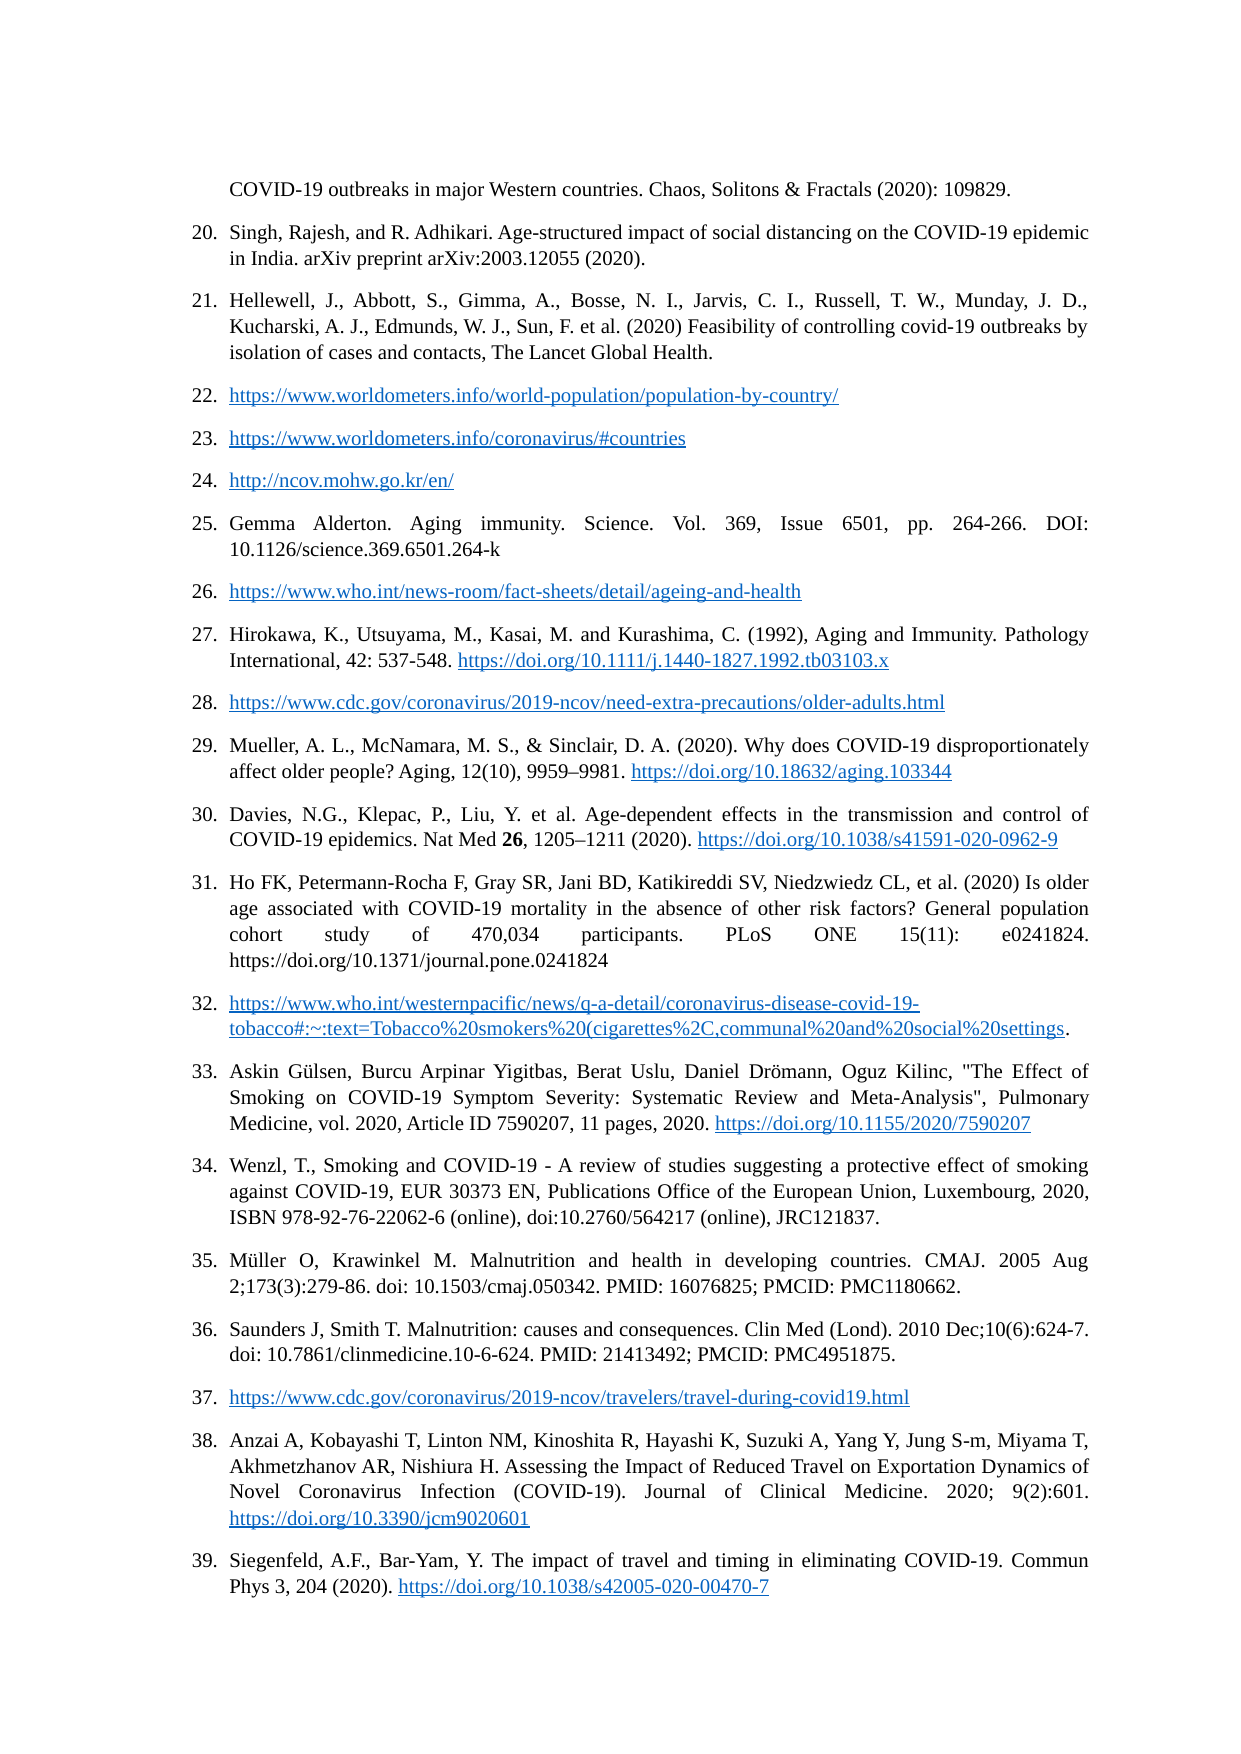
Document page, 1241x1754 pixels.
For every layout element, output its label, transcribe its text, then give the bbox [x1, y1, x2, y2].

list Ho FK, Petermann-Rocha F, Gray SR, Jani BD, Katikireddi SV, Niedzwiedz CL, et al. (2020) Is older age associated with COVID-19 mortality in the absence of other risk factors? General population cohort study of 470,034 participants. PLoS ONE 15(11): e0241824. https://doi.org/10.1371/journal.pone.0241824 [192, 870, 1090, 972]
list Siegenfeld, A.F., Bar-Yam, Y. The impact of travel and timing in eliminating COVID-19. Commun Phys 3, 204 (2020). https://doi.org/10.1038/s42005-020-00470-7 [192, 1548, 1090, 1598]
list Askin Gülsen, Burcu Arpinar Yigitbas, Berat Uslu, Daniel Drömann, Oguz Kilinc, "The Effect of Smoking on COVID-19 Symptom Severity: Systematic Review and Meta-Analysis", Pulmonary Medicine, vol. 2020, Article ID 7590207, 11 pages, 2020. https://doi.org/10.1155/2020/7590207 [192, 1059, 1090, 1135]
list Saunders J, Smith T. Malnutrition: causes and consequences. Clin Med (Lond). 2010 Dec;10(6):624-7. doi: 10.7861/clinmedicine.10-6-624. PMID: 21413492; PMCID: PMC4951875. [192, 1316, 1090, 1366]
list Davies, N.G., Klepac, P., Liu, Y. et al. Age-dependent effects in the transmission and control of COVID-19 epidemics. Nat Med 26, 1205–1211 (2020). https://doi.org/10.1038/s41591-020-0962-9 [192, 801, 1090, 851]
list https://www.who.int/news-room/fact-sheets/detail/ageing-and-health [192, 579, 1090, 603]
list Hellewell, J., Abbott, S., Gimma, A., Bosse, N. I., Jarvis, C. I., Russell, T. W., Munday, J. D., Kucharski, A. J., Edmunds, W. J., Sun, F. et al. (2020) Feasibility of controlling covid-19 outbreaks by isolation of cases and contacts, The Lancet Global Health. [192, 288, 1090, 364]
list https://www.worldometers.info/coronavirus/#countries [192, 425, 1090, 449]
list Anzai A, Kobayashi T, Linton NM, Kinoshita R, Hayashi K, Suzuki A, Yang Y, Jung S-m, Miyama T, Akhmetzhanov AR, Nishiura H. Assessing the Impact of Reduced Travel on Exportation Dynamics of Novel Coronavirus Infection (COVID-19). Journal of Clinical Medicine. 2020; 9(2):601. https://doi.org/10.3390/jcm9020601 [192, 1428, 1090, 1529]
list https://www.worldometers.info/world-population/population-by-country/ [192, 383, 1090, 407]
list Wenzl, T., Smoking and COVID-19 - A review of studies suggesting a protective effect of smoking against COVID-19, EUR 30373 EN, Publications Office of the European Union, Luxembourg, 2020, ISBN 978-92-76-22062-6 (online), doi:10.2760/564217 (online), JRC121837. [192, 1153, 1090, 1229]
list https://www.cdc.gov/coronavirus/2019-ncov/travelers/travel-during-covid19.html [192, 1385, 1090, 1409]
list Gemma Alderton. Aging immunity. Science. Vol. 369, Issue 6501, pp. 264-266. DOI: 10.1126/science.369.6501.264-k [192, 511, 1090, 561]
list Mueller, A. L., McNamara, M. S., & Sinclair, D. A. (2020). Why does COVID-19 disproportionately affect older people? Aging, 12(10), 9959–9981. https://doi.org/10.18632/aging.103344 [192, 733, 1090, 783]
list Singh, Rajesh, and R. Adhikari. Age-structured impact of social distancing on the COVID-19 epidemic in India. arXiv preprint arXiv:2003.12055 (2020). [192, 220, 1090, 270]
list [192, 177, 1090, 201]
list Müller O, Krawinkel M. Malnutrition and health in developing countries. CMAJ. 2005 Aug 2;173(3):279-86. doi: 10.1503/cmaj.050342. PMID: 16076825; PMCID: PMC1180662. [192, 1248, 1090, 1298]
list https://www.who.int/westernpacific/news/q-a-detail/coronavirus-disease-covid-19-tobacco#:~:text=Tobacco%20smokers%20(cigarettes%2C,communal%20and%20social%20settings. [192, 990, 1090, 1040]
list https://www.cdc.gov/coronavirus/2019-ncov/need-extra-precautions/older-adults.html [192, 690, 1090, 714]
list http://ncov.mohw.go.kr/en/ [192, 468, 1090, 492]
list Hirokawa, K., Utsuyama, M., Kasai, M. and Kurashima, C. (1992), Aging and Immunity. Pathology International, 42: 537-548. https://doi.org/10.1111/j.1440-1827.1992.tb03103.x [192, 622, 1090, 672]
